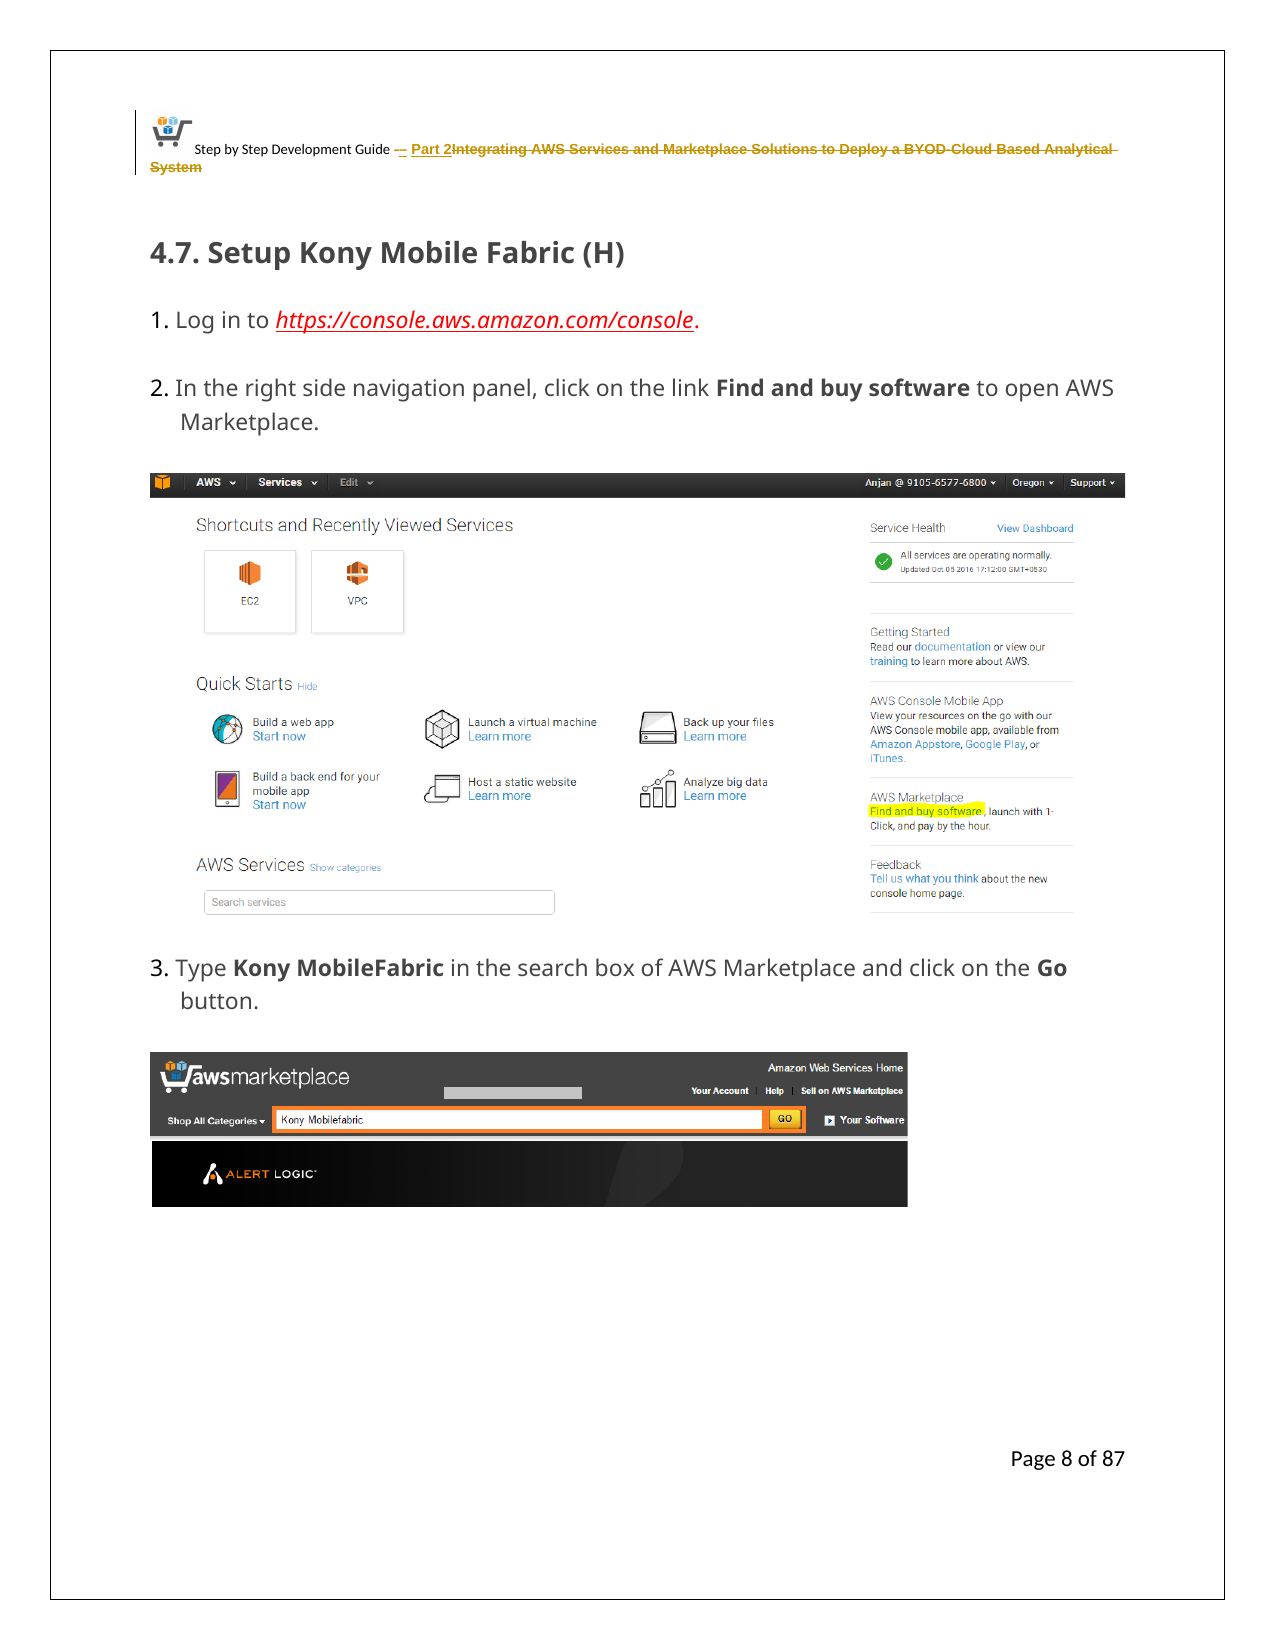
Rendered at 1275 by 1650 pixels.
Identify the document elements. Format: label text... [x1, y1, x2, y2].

picture [150, 473, 1125, 919]
picture [150, 1052, 908, 1207]
list Log in to https://console.aws.amazon.com/console. [150, 304, 1125, 336]
picture [150, 110, 195, 155]
text Type Kony MobileFabric in the search box of AWS Marketplace and click on the Go button. [150, 951, 1125, 1016]
text 4.7. Setup Kony Mobile Fabric (H) [150, 232, 1125, 272]
text In the right side navigation panel, click on the link Find and buy software to open AWS Marketplace. [150, 372, 1125, 437]
